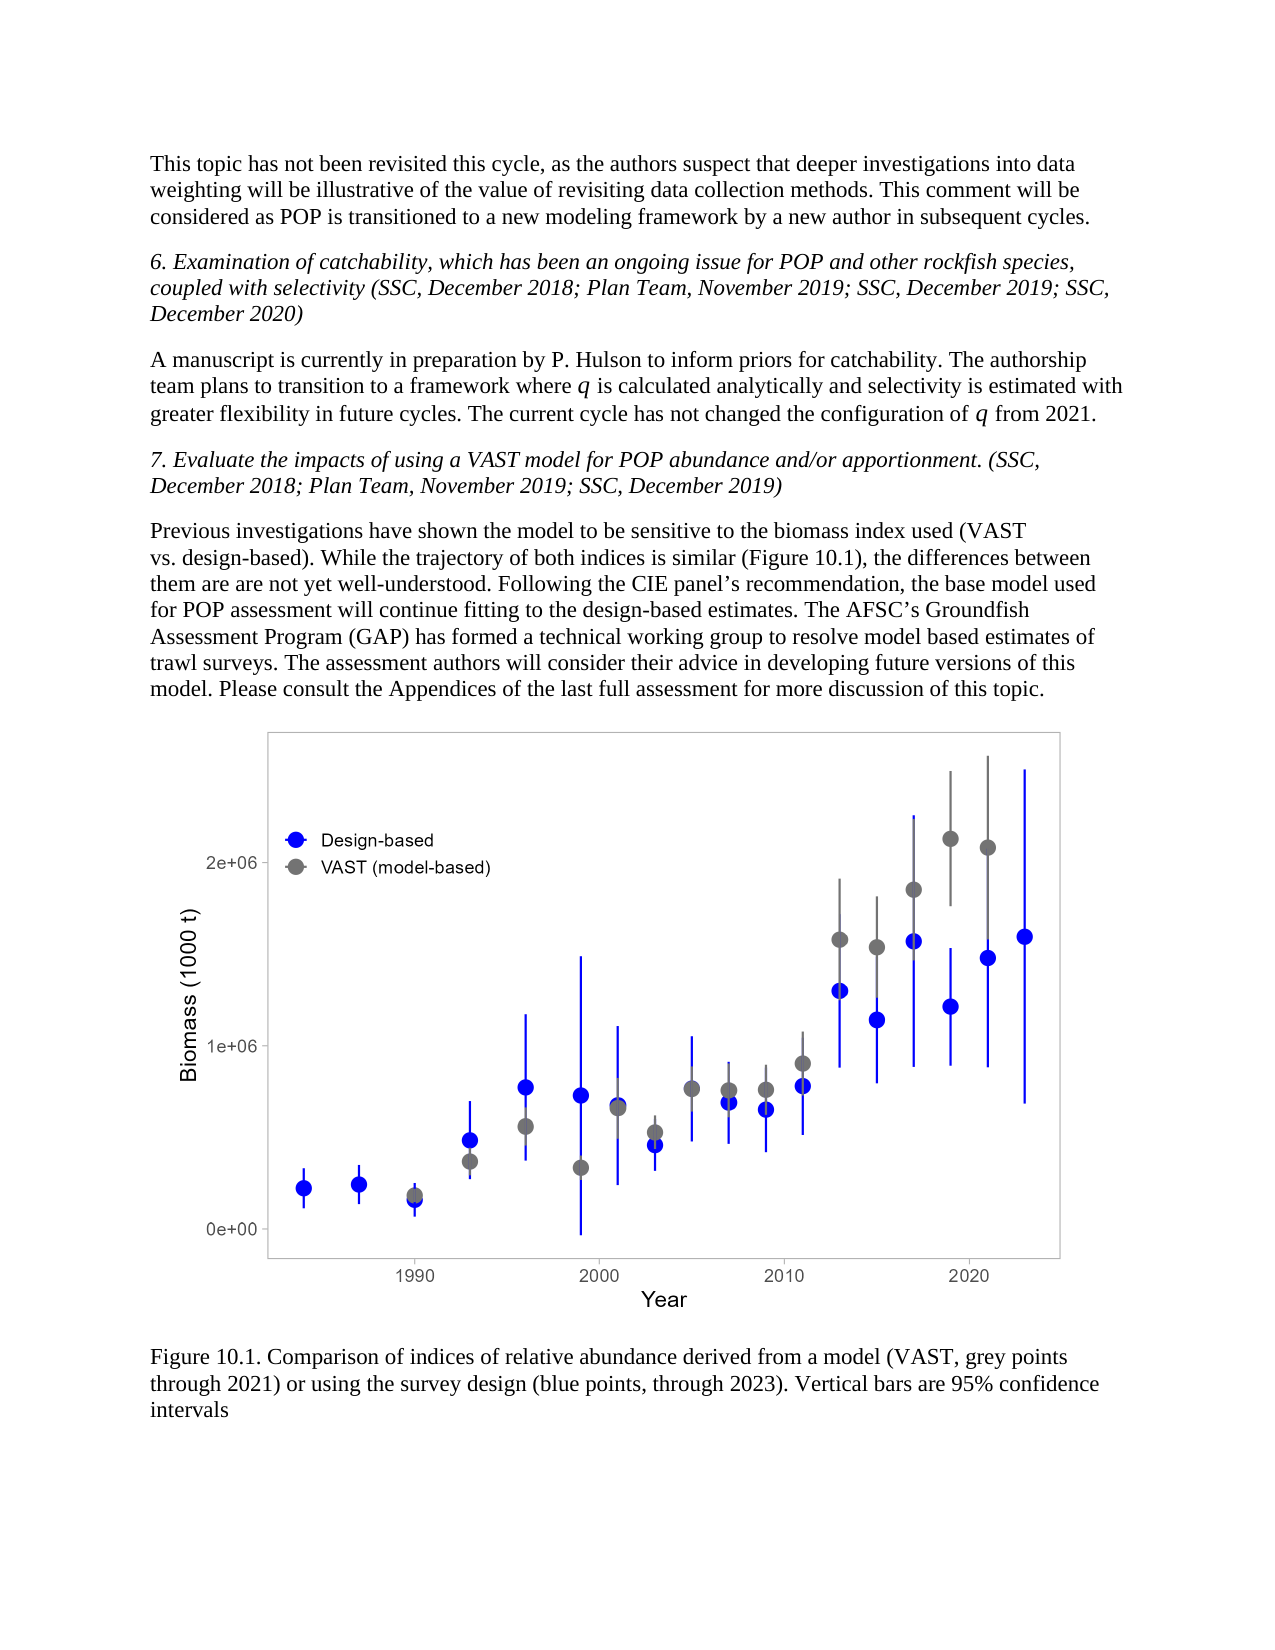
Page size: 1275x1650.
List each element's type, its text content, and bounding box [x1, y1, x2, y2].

text 6. Examination of catchability, which has been an ongoing issue for POP and other rockfish species, coupled with selectivity (SSC, December 2018; Plan Team, November 2019; SSC, December 2019; SSC, December 2020) [150, 248, 1125, 327]
text Previous investigations have shown the model to be sensitive to the biomass index used (VAST vs. design-based). While the trajectory of both indices is similar (Figure 10.1), the differences between them are are not yet well-understood. Following the CIE panel’s recommendation, the base model used for POP assessment will continue fitting to the design-based estimates. The AFSC’s Groundfish Assessment Program (GAP) has formed a technical working group to resolve model based estimates of trawl surveys. The assessment authors will consider their advice in developing future versions of this model. Please consult the Appendices of the last full assessment for more discussion of this topic. [150, 517, 1125, 702]
text This topic has not been revisited this cycle, as the authors suspect that deeper investigations into data weighting will be illustrative of the value of revisiting data collection methods. This comment will be considered as POP is transitioned to a new modeling framework by a new author in subsequent cycles. [150, 150, 1125, 229]
text A manuscript is currently in preparation by P. Hulson to inform priors for catchability. The authorship team plans to transition to a framework where is calculated analytically and selectivity is estimated with greater flexibility in future cycles. The current cycle has not changed the configuration of from 2021. [150, 346, 1125, 427]
picture [168, 720, 1072, 1323]
text 7. Evaluate the impacts of using a VAST model for POP abundance and/or apportionment. (SSC, December 2018; Plan Team, November 2019; SSC, December 2019) [150, 446, 1125, 499]
text Figure 10.1. Comparison of indices of relative abundance derived from a model (VAST, grey points through 2021) or using the survey design (blue points, through 2023). Vertical bars are 95% confidence intervals [150, 1343, 1125, 1422]
